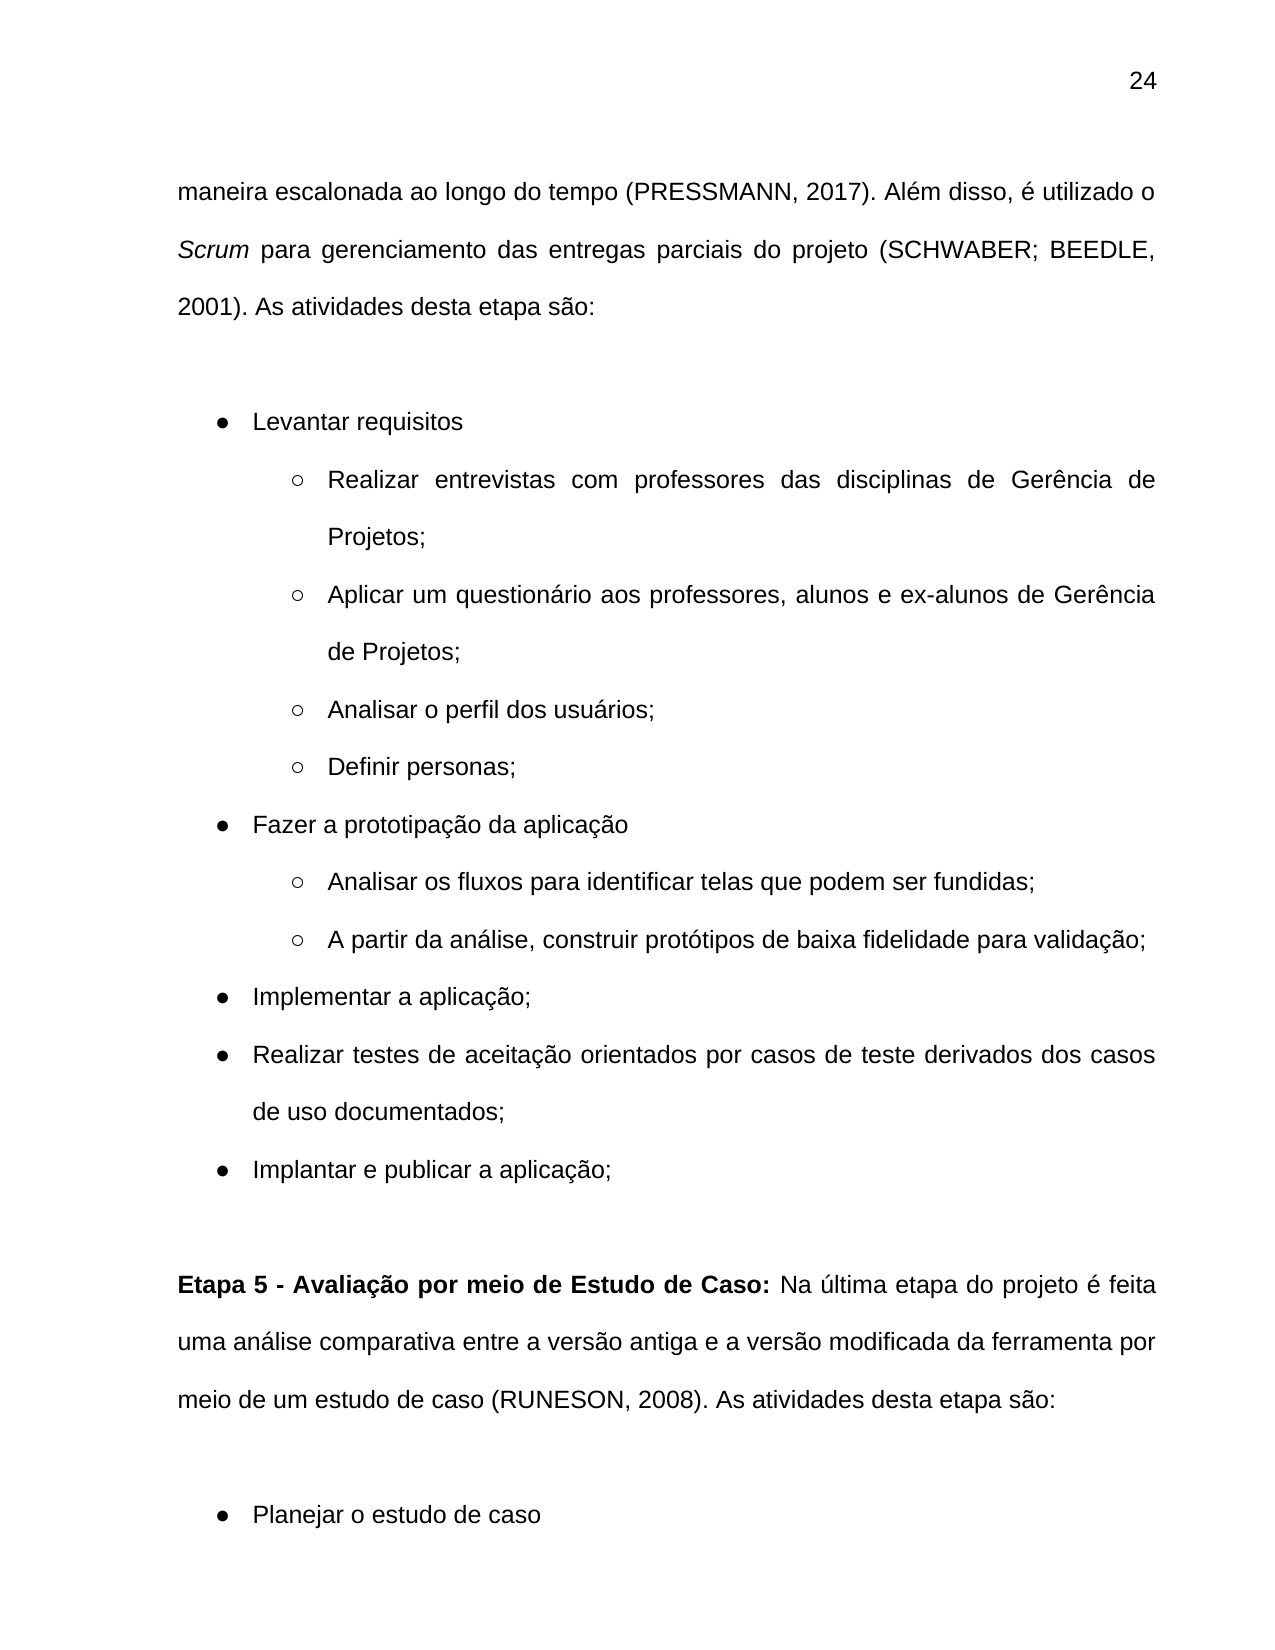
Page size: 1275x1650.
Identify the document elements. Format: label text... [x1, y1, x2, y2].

list Analisar os fluxos para identificar telas que podem ser fundidas; [290, 867, 1157, 896]
list Definir personas; [290, 752, 1157, 781]
list Aplicar um questionário aos professores, alunos e ex-alunos de Gerência de Projetos; [290, 580, 1157, 666]
list Levantar requisitos [215, 407, 1157, 436]
list Fazer a prototipação da aplicação [215, 810, 1157, 838]
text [177, 177, 1157, 321]
list Implementar a aplicação; [215, 982, 1157, 1011]
list Planejar o estudo de caso [215, 1500, 1157, 1528]
list Realizar testes de aceitação orientados por casos de teste derivados dos casos de uso documentados; [215, 1040, 1157, 1126]
list Implantar e publicar a aplicação; [215, 1155, 1157, 1183]
list Analisar o perfil dos usuários; [290, 695, 1157, 723]
list A partir da análise, construir protótipos de baixa fidelidade para validação; [290, 925, 1157, 953]
list Realizar entrevistas com professores das disciplinas de Gerência de Projetos; [290, 465, 1157, 551]
text Etapa 5 - Avaliação por meio de Estudo de Caso: Na última etapa do projeto é feita uma análise comparativa entre a versão antiga e a versão modificada da ferramenta por meio de um estudo de caso (RUNESON, 2008). As atividades desta etapa são: [177, 1270, 1157, 1413]
